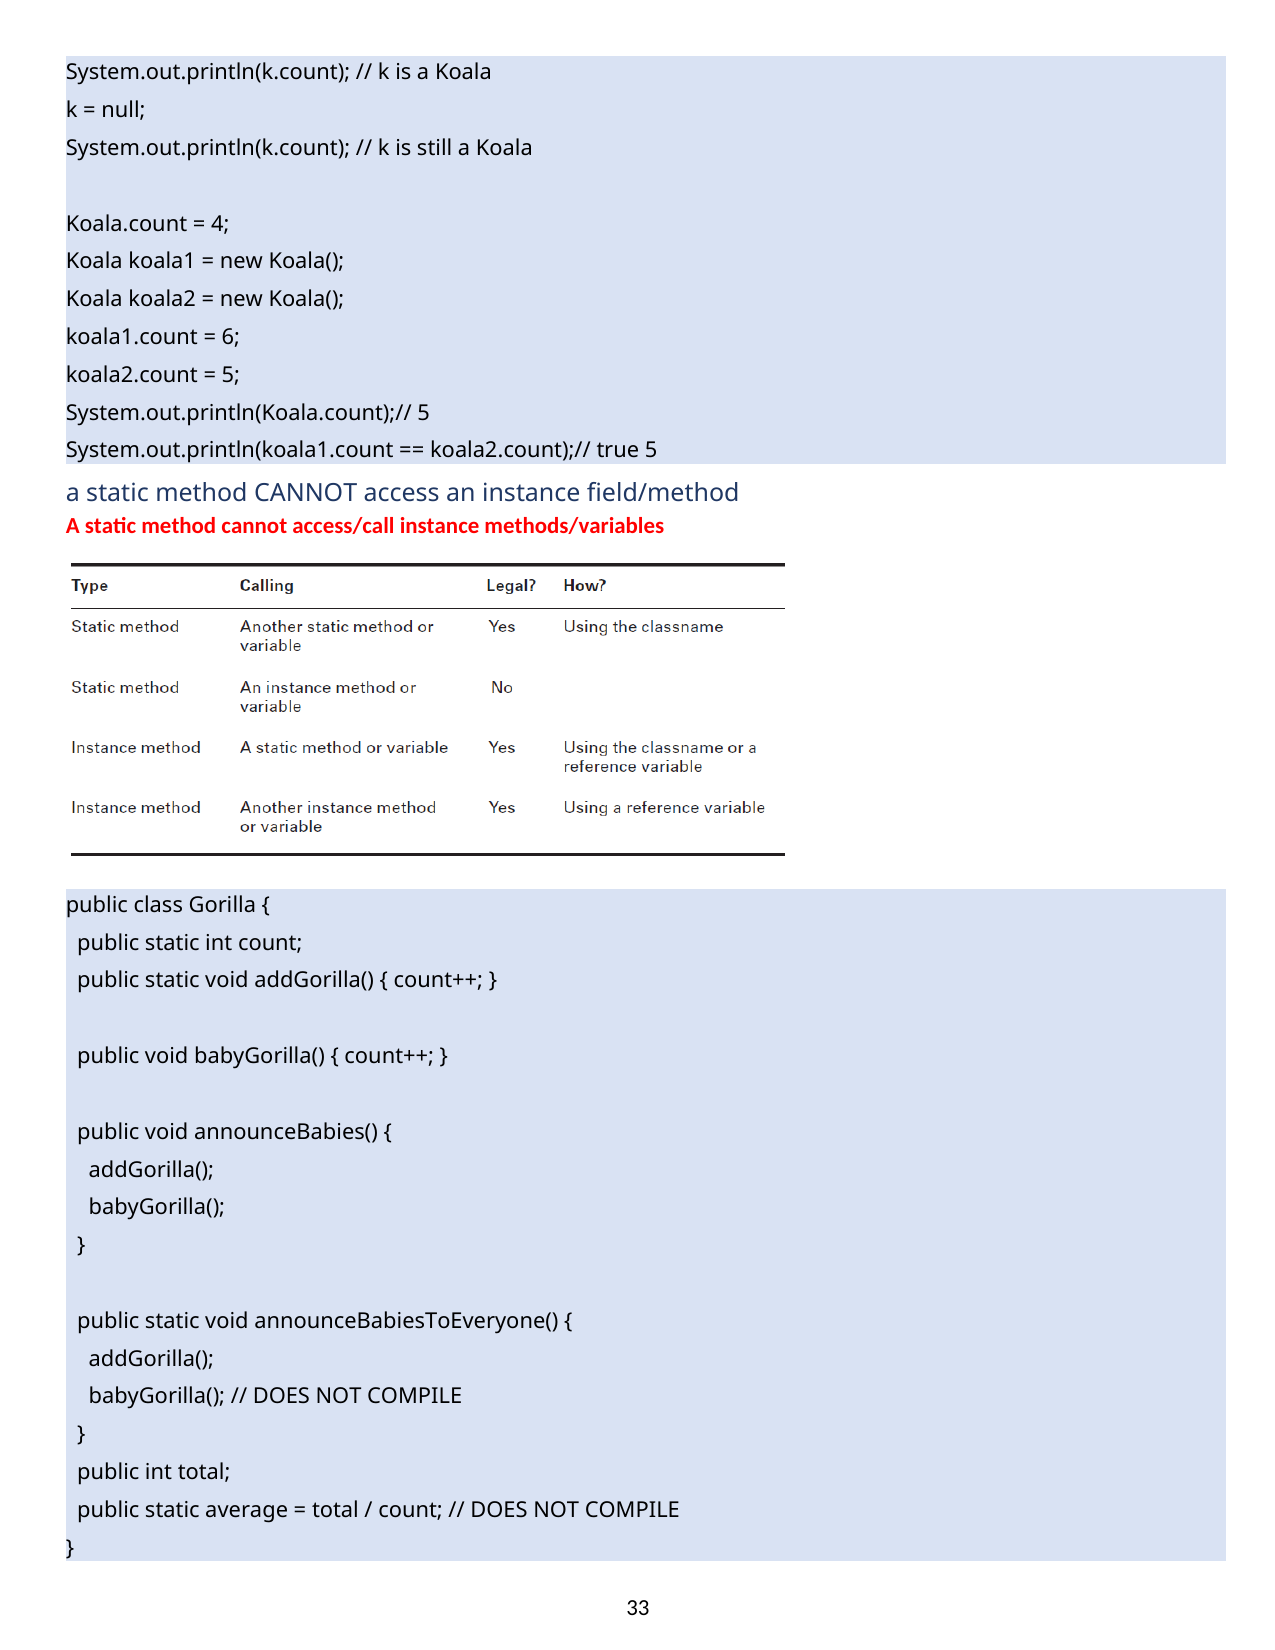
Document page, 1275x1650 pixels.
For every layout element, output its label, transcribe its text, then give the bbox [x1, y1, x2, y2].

text k = null; [66, 94, 1226, 124]
text A static method cannot access/call instance methods/variables [66, 511, 1209, 539]
text public static void addGorilla() { count++; } [66, 964, 1226, 994]
text Koala koala1 = new Koala(); [66, 245, 1226, 275]
text public int total; [66, 1456, 1226, 1486]
text public static int count; [66, 927, 1226, 956]
text System.out.println(k.count); // k is still a Koala [66, 132, 1226, 162]
text } [66, 1229, 1226, 1259]
text babyGorilla(); [66, 1191, 1226, 1221]
text Koala koala2 = new Koala(); [66, 283, 1226, 313]
text public void announceBabies() { [66, 1116, 1226, 1146]
text addGorilla(); [66, 1153, 1226, 1183]
text System.out.println(Koala.count);// 5 [66, 397, 1226, 426]
text babyGorilla(); // DOES NOT COMPILE [66, 1380, 1226, 1410]
text public static average = total / count; // DOES NOT COMPILE [66, 1494, 1226, 1524]
text } [66, 1532, 1226, 1561]
text addGorilla(); [66, 1343, 1226, 1372]
text } [66, 1418, 1226, 1448]
text public void babyGorilla() { count++; } [66, 1040, 1226, 1070]
picture [65, 557, 791, 862]
text System.out.println(koala1.count == koala2.count);// true 5 [66, 434, 1226, 464]
text koala1.count = 6; [66, 321, 1226, 351]
text public class Gorilla { [66, 889, 1226, 919]
text Koala.count = 4; [66, 207, 1226, 237]
text public static void announceBabiesToEveryone() { [66, 1305, 1226, 1334]
subtitle a static method CANNOT access an instance field/method [66, 474, 1209, 508]
text koala2.count = 5; [66, 359, 1226, 388]
text System.out.println(k.count); // k is a Koala [66, 56, 1226, 86]
